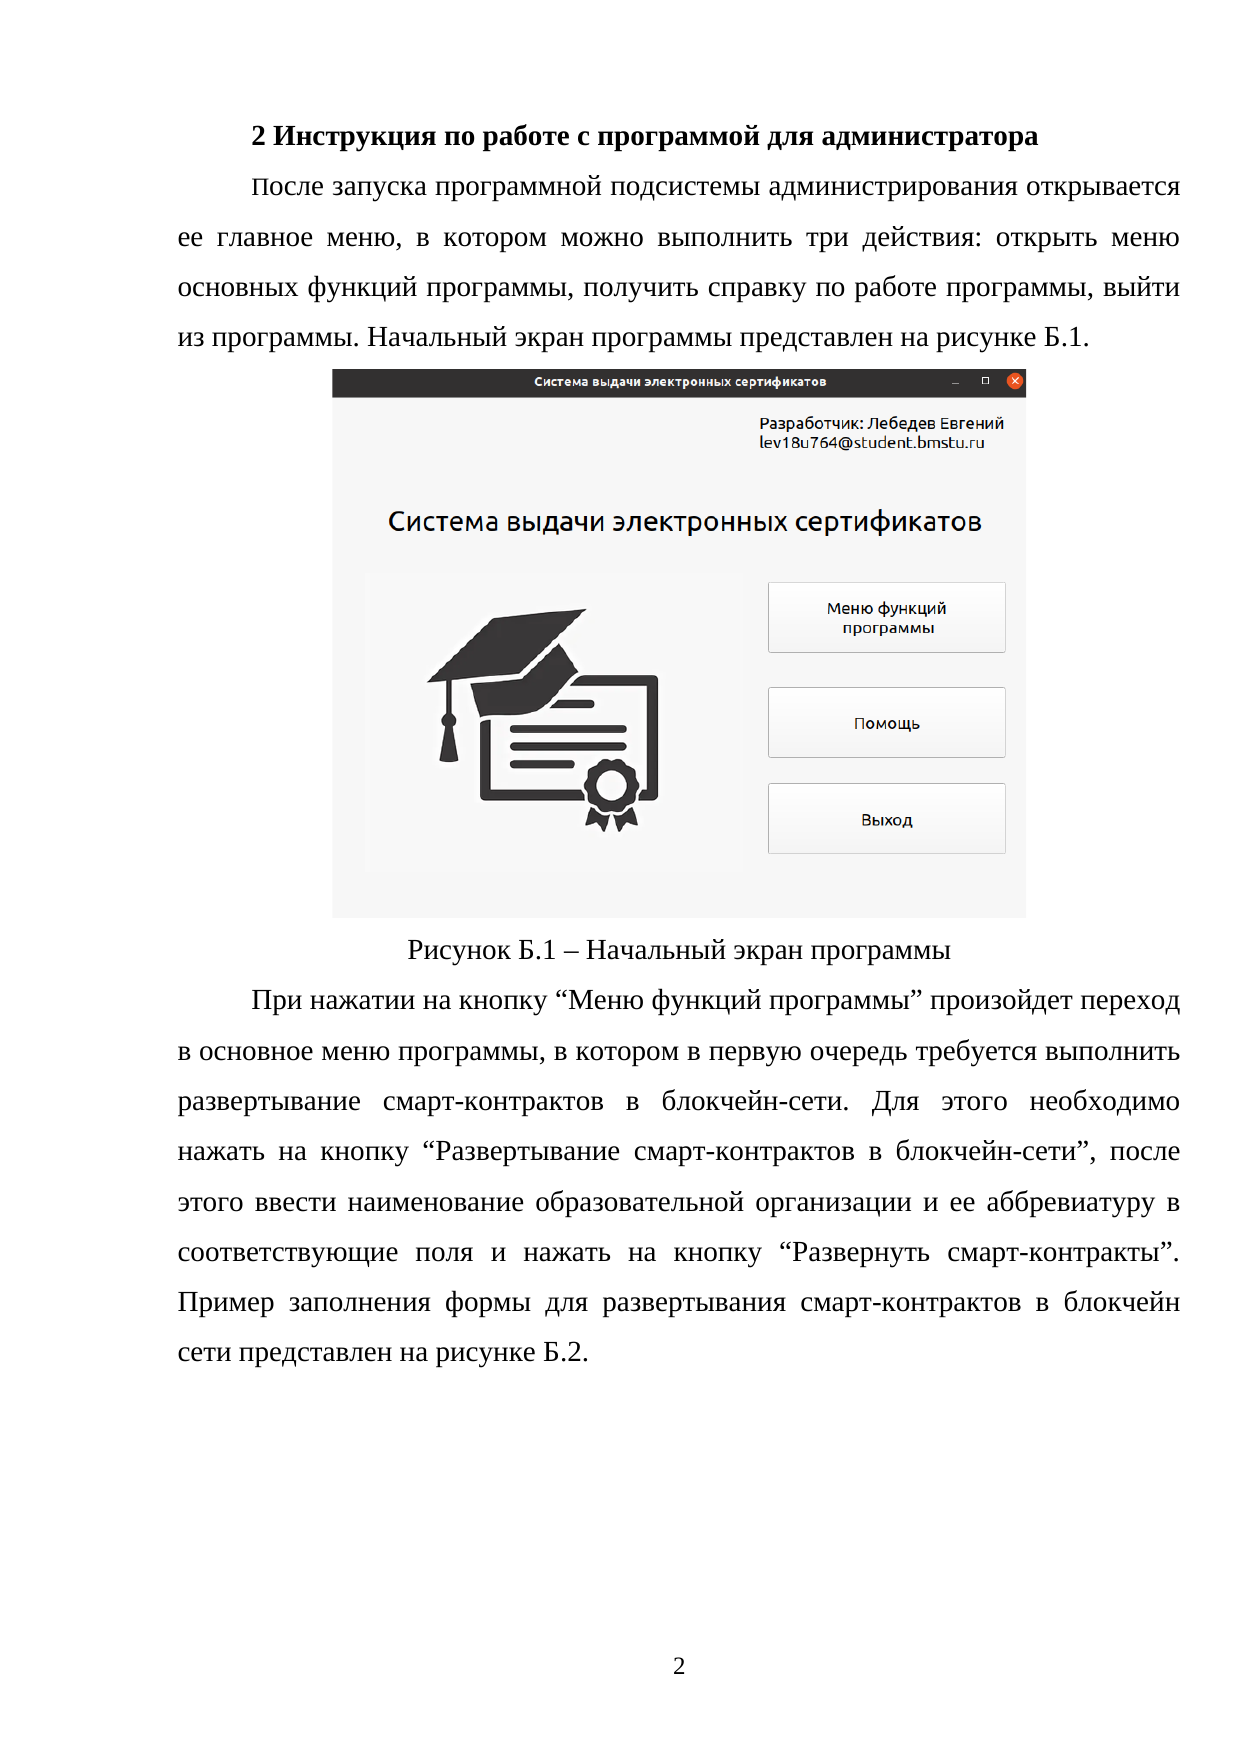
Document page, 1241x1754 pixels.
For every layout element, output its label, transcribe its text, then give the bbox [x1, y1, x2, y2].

text При нажатии на кнопку “Меню функций программы” произойдет переход в основное меню программы, в котором в первую очередь требуется выполнить развертывание смарт-контрактов в блокчейн-сети. Для этого необходимо нажать на кнопку “Развертывание смарт-контрактов в блокчейн-сети”, после этого ввести наименование образовательной организации и ее аббревиатуру в соответствующие поля и нажать на кнопку “Развернуть смарт-контракты”. Пример заполнения формы для развертывания смарт-контрактов в блокчейн сети представлен на рисунке Б.2. [177, 982, 1181, 1368]
text После запуска программной подсистемы администрирования открывается ее главное меню, в котором можно выполнить три действия: открыть меню основных функций программы, получить справку по работе программы, выйти из программы. Начальный экран программы представлен на рисунке Б.1. [177, 168, 1181, 353]
subtitle 2 Инструкция по работе с программой для администратора [177, 118, 1181, 152]
picture [332, 369, 1027, 918]
text Рисунок Б.1 – Начальный экран программы [177, 932, 1181, 966]
